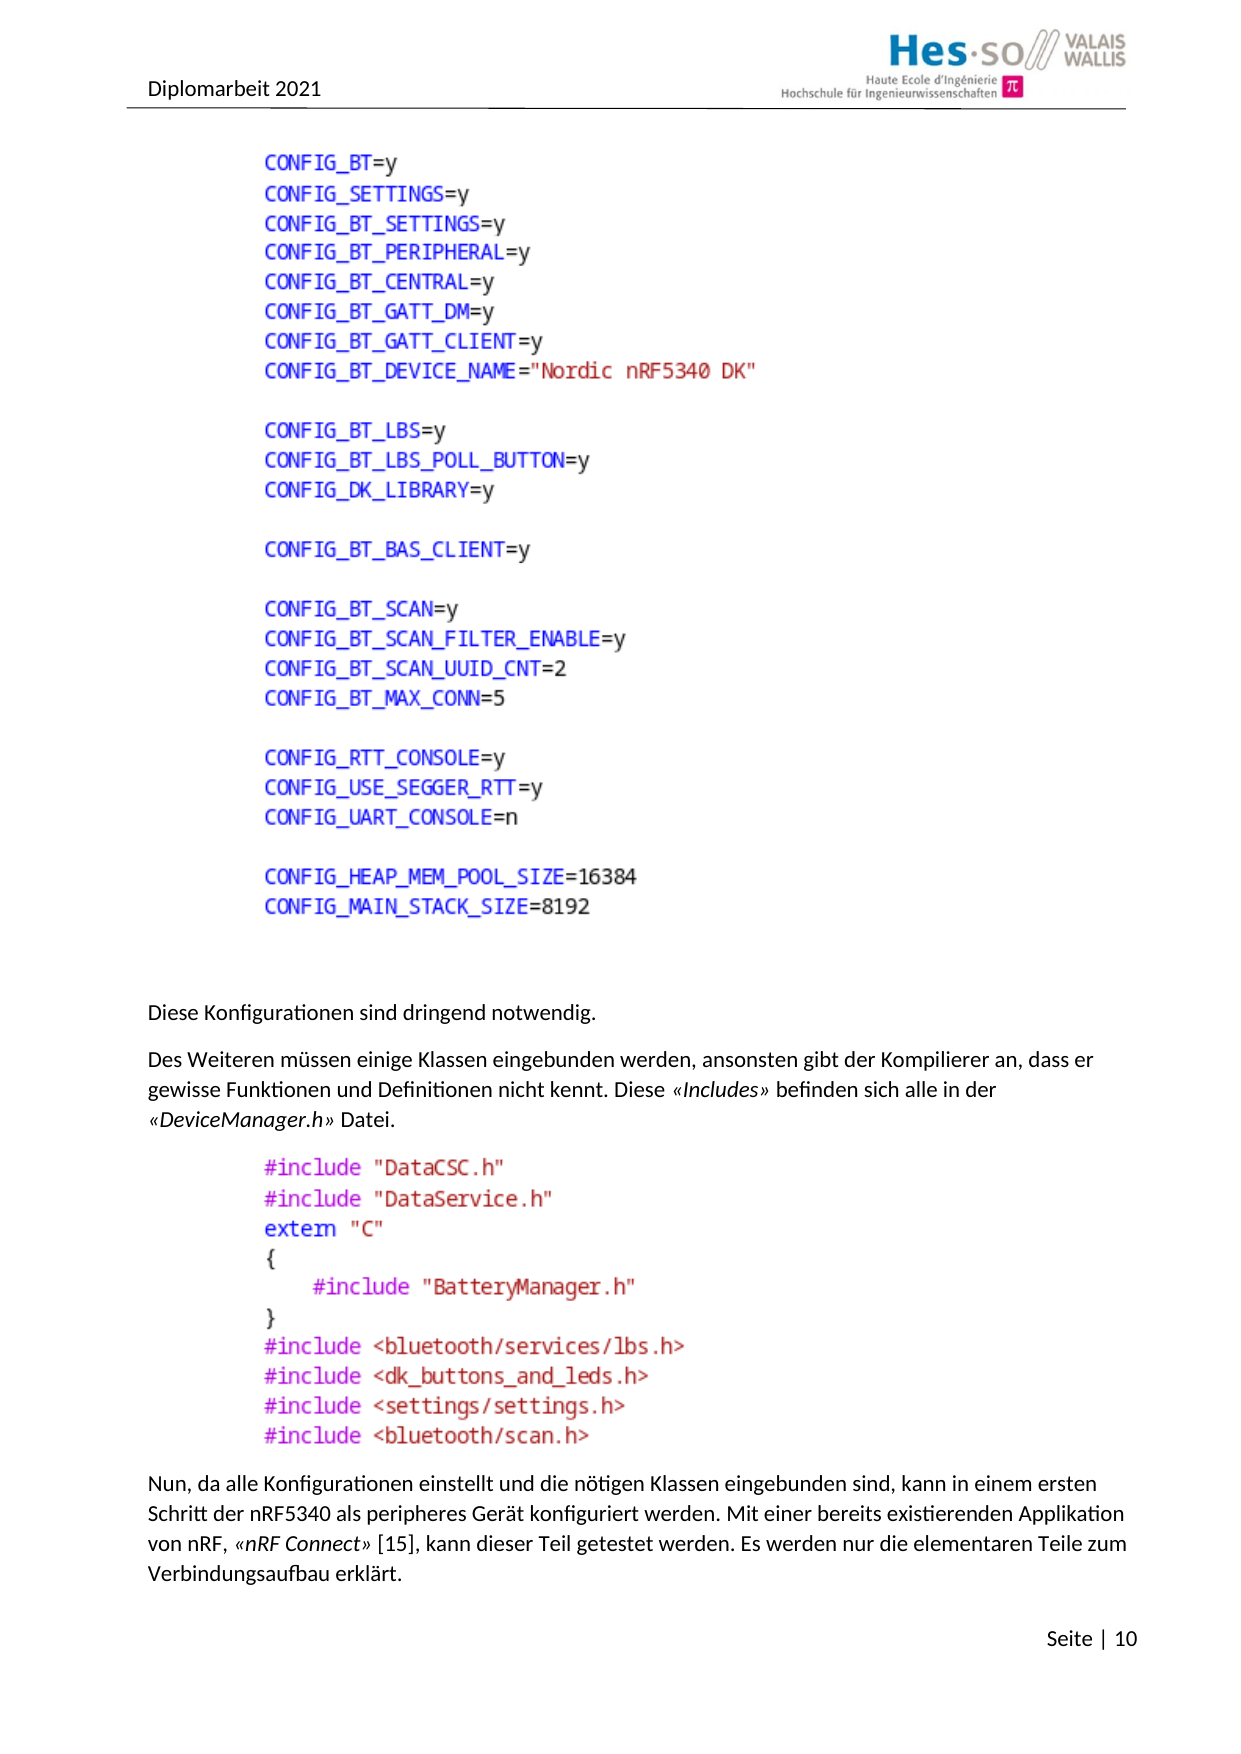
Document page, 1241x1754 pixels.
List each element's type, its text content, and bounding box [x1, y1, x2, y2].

picture [771, 12, 1137, 119]
text Nun, da alle Konfigurationen einstellt und die nötigen Klassen eingebunden sind, kann in einem ersten Schritt der nRF5340 als peripheres Gerät konfiguriert werden. Mit einer bereits existierenden Applikation von nRF, «nRF Connect», kann dieser Teil getestet werden. Es werden nur die elementaren Teile zum Verbindungsaufbau erklärt. [148, 1469, 1137, 1587]
text Des Weiteren müssen einige Klassen eingebunden werden, ansonsten gibt der Kompilierer an, dass er gewisse Funktionen und Definitionen nicht kennt. Diese «Includes» befinden sich alle in der «DeviceManager.h» Datei. [148, 1045, 1137, 1133]
text Diese Konfigurationen sind dringend notwendig. [148, 998, 1137, 1026]
